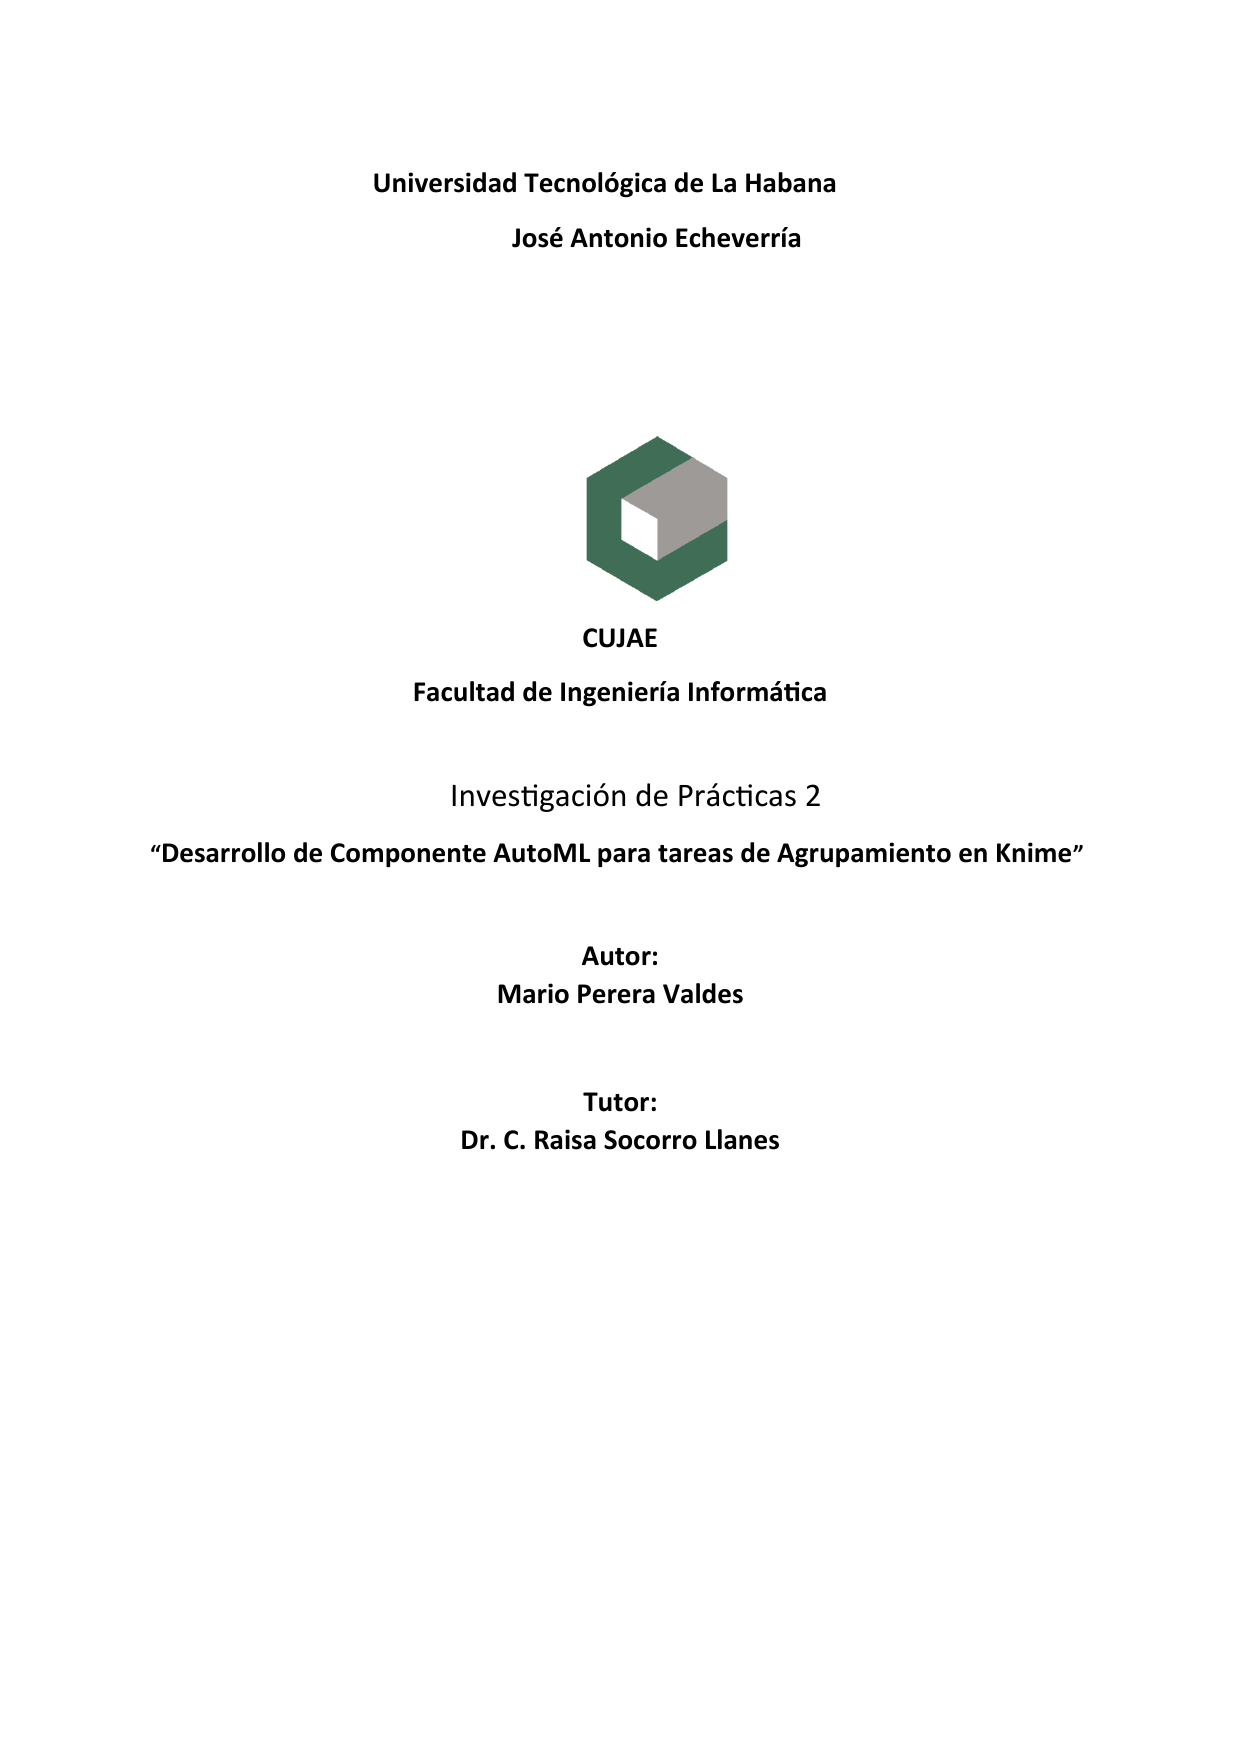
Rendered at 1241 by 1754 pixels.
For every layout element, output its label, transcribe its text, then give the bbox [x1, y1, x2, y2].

text Tutor: Dr. C. Raisa Socorro Llanes [150, 1083, 1090, 1157]
text Facultad de Ingeniería Informática [150, 673, 1090, 709]
text Universidad Tecnológica de La Habana [299, 164, 1090, 200]
text CUJAE [150, 619, 1090, 654]
text Autor: Mario Perera Valdes [150, 937, 1090, 1010]
text José Antonio Echeverría [224, 219, 1090, 254]
picture [586, 436, 728, 601]
text “Desarrollo de Componente AutoML para tareas de Agrupamiento en Knime” [150, 834, 1090, 869]
text Investigación de Prácticas 2 [376, 774, 1090, 815]
